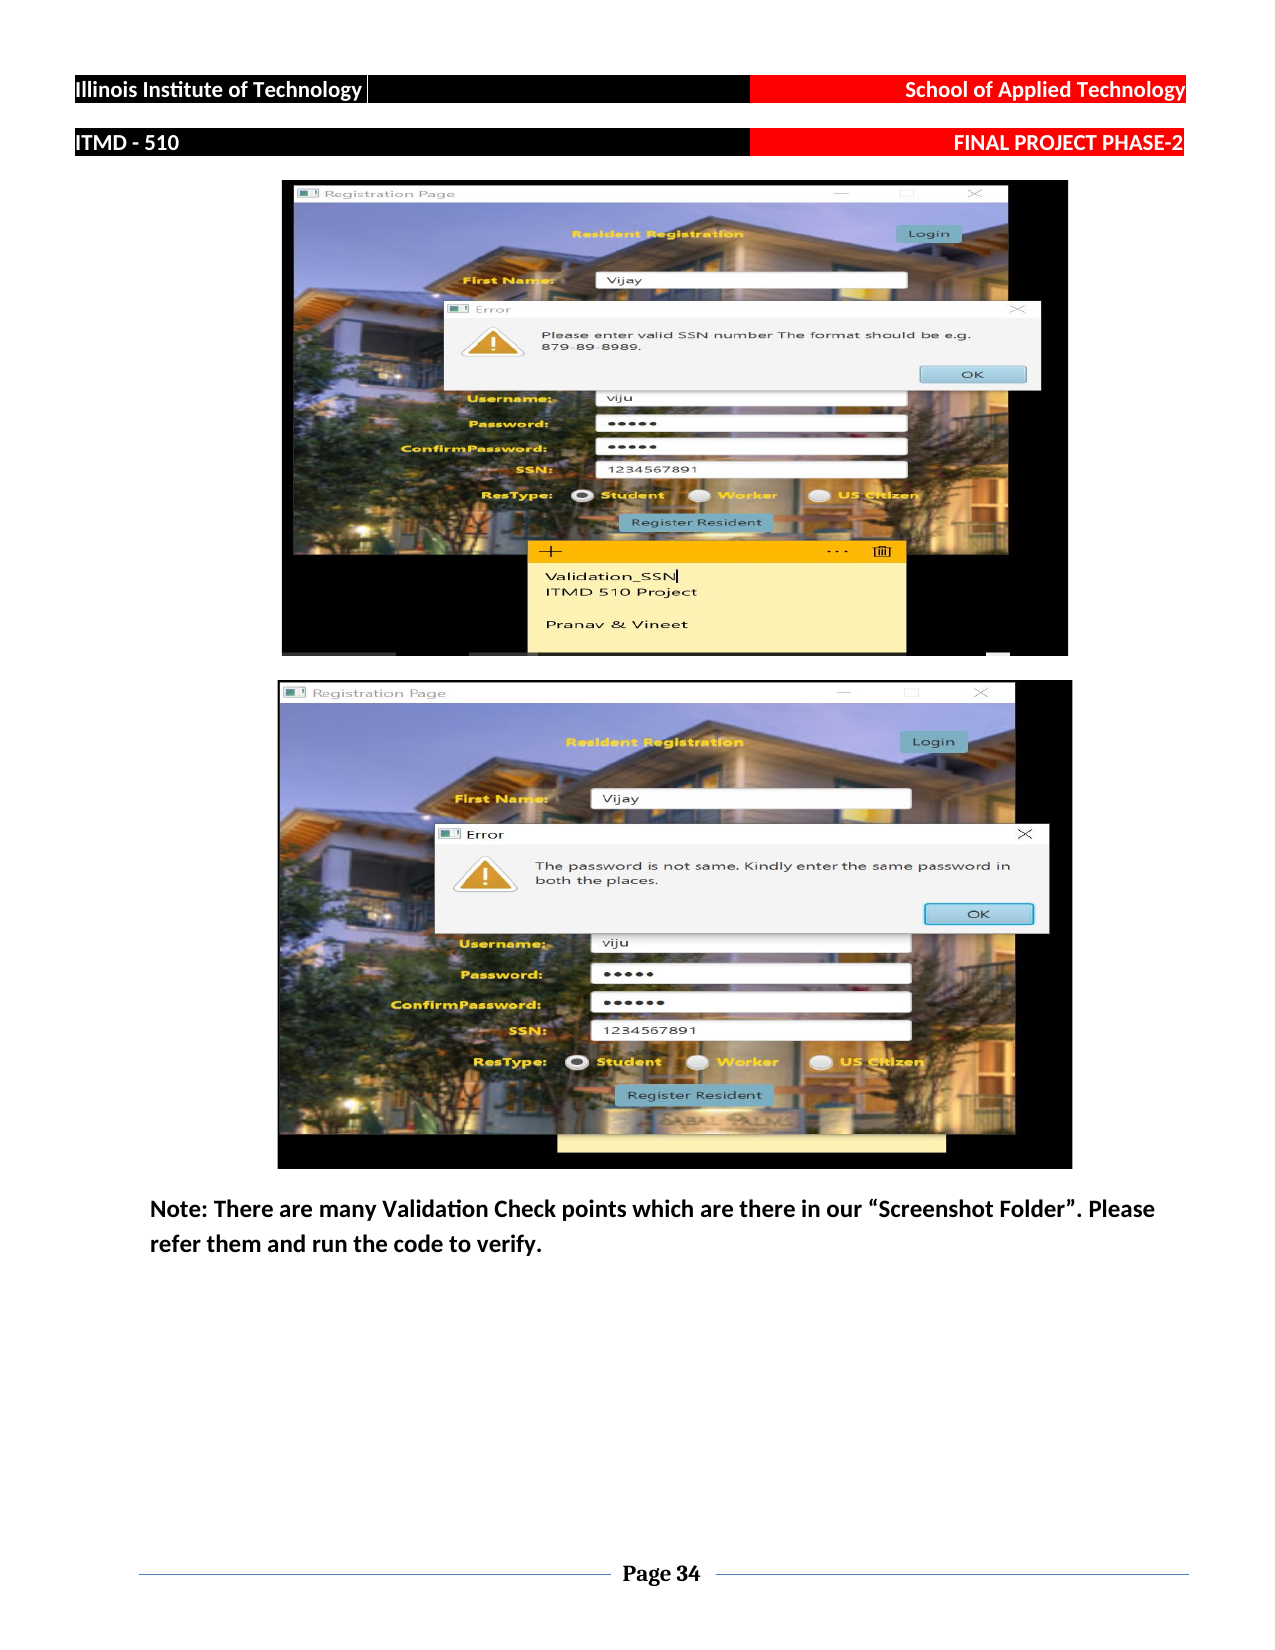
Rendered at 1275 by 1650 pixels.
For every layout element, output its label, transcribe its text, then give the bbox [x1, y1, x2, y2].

text Note: There are many Validation Check points which are there in our “Screenshot Folder”. Please refer them and run the code to verify. [150, 1193, 1200, 1259]
picture [281, 180, 1069, 656]
picture [277, 680, 1073, 1169]
